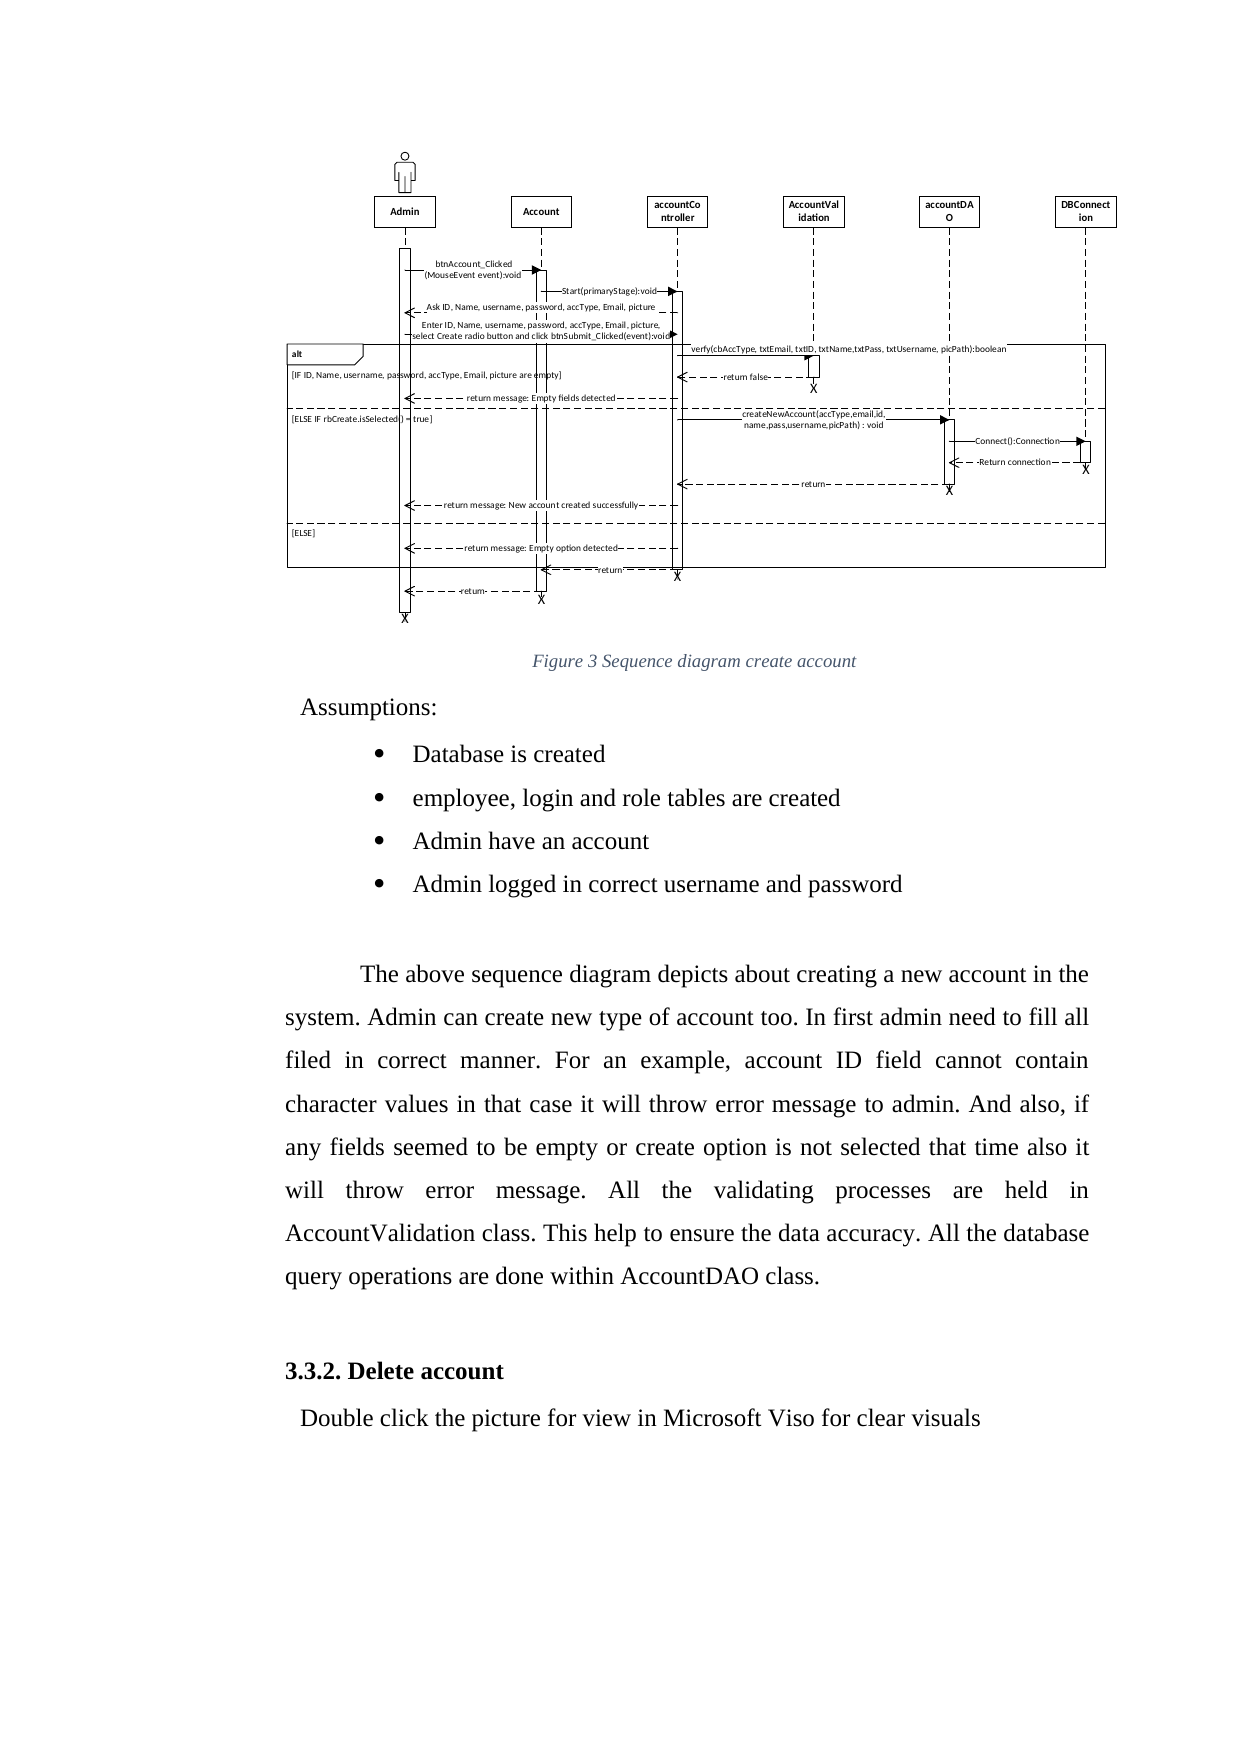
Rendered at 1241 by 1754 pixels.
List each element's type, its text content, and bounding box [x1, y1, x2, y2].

text The above sequence diagram depicts about creating a new account in the system. Admin can create new type of account too. In first admin need to fill all filed in correct manner. For an example, account ID field cannot contain character values in that case it will throw error message to admin. And also, if any fields seemed to be empty or create option is not selected that time also it will throw error message. All the validating processes are held in AccountValidation class. This help to ensure the data accuracy. All the database query operations are done within AccountDAO class. [285, 959, 1090, 1290]
list Admin have an account [375, 826, 1090, 854]
subtitle 3.3.2. Delete account [285, 1356, 1090, 1384]
text Assumptions: [225, 692, 1090, 721]
list employee, login and role tables are created [375, 783, 1090, 811]
list Database is created [375, 739, 1090, 768]
text Figure 3 Sequence diagram create account [225, 650, 1090, 671]
list Admin logged in correct username and password [375, 869, 1090, 898]
text Double click the picture for view in Microsoft Viso for clear visuals [285, 1403, 1090, 1432]
